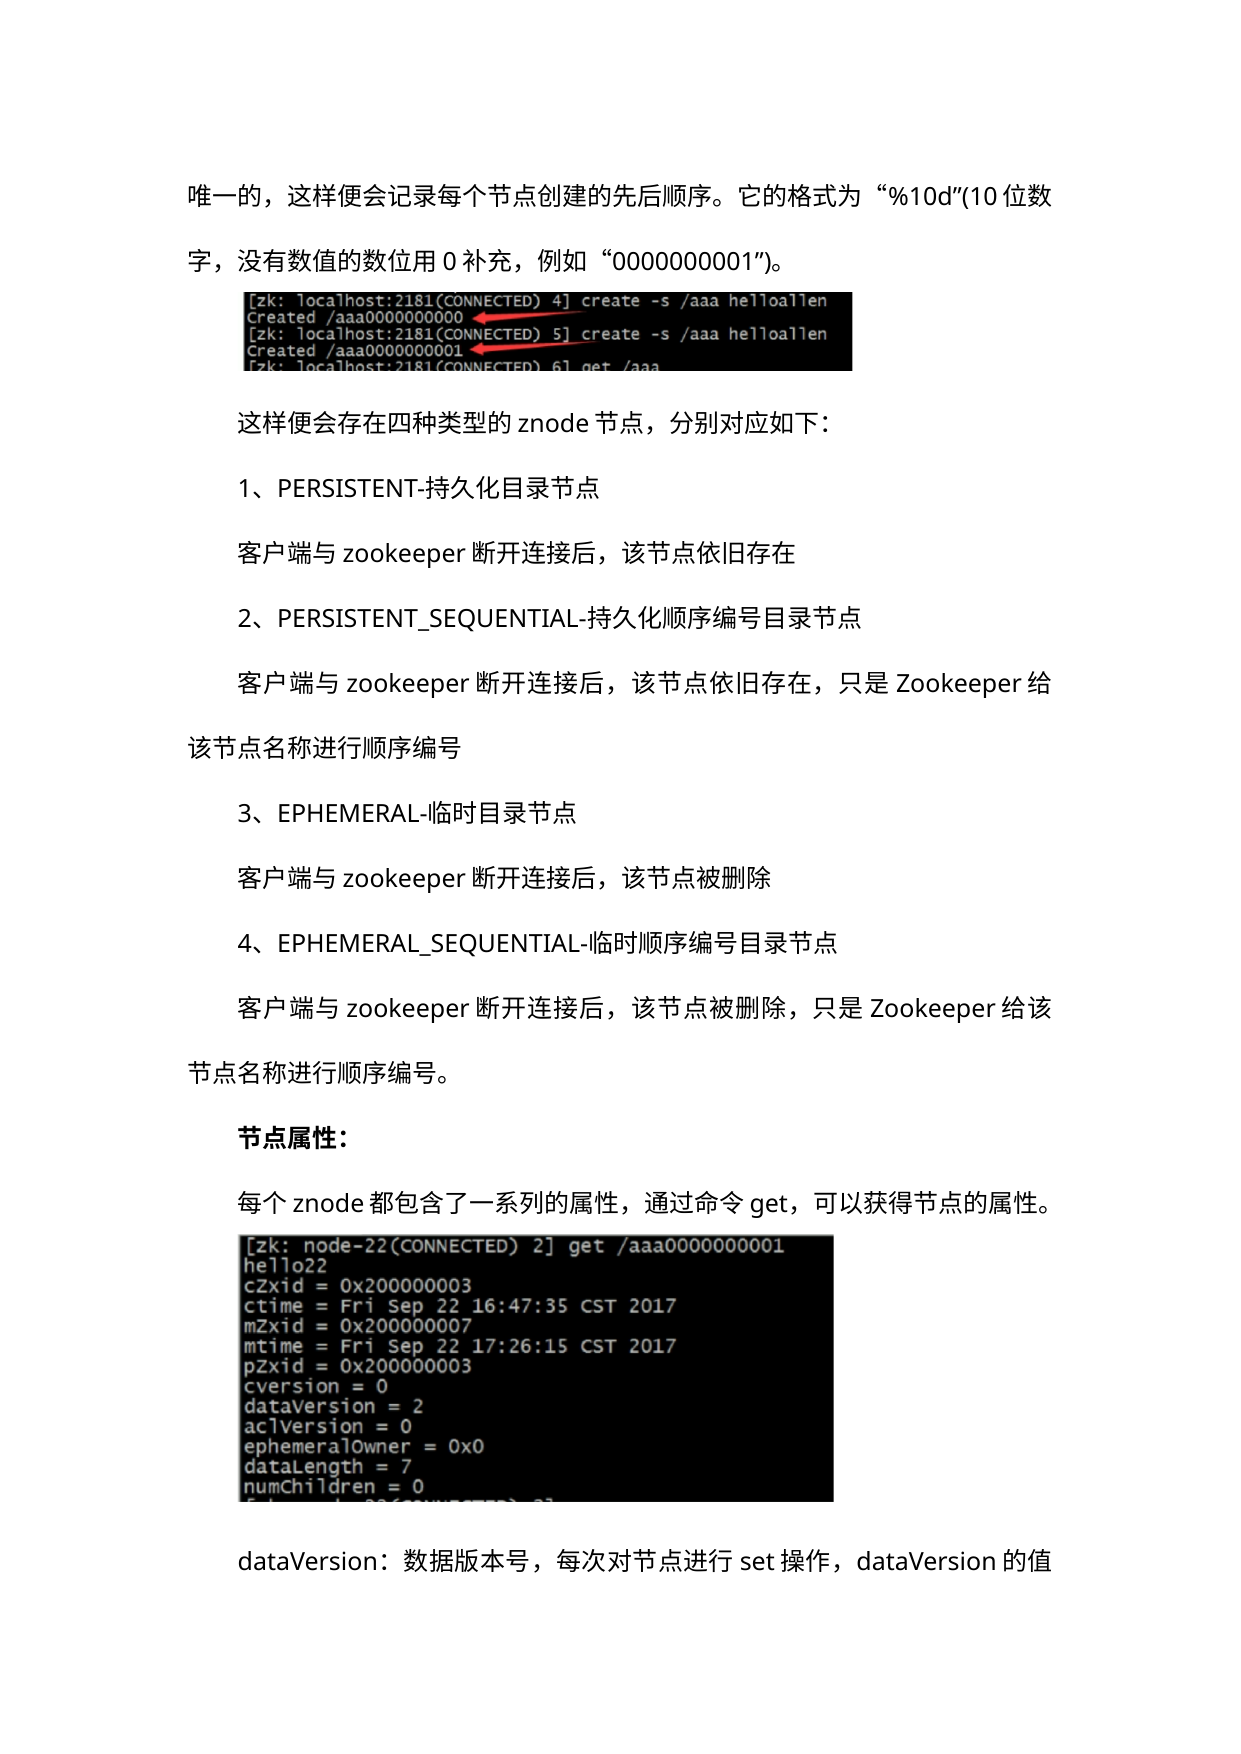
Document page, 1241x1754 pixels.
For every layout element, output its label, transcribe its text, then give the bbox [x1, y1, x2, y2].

list 节点属性： [187, 1104, 1053, 1169]
list 客户端与zookeeper断开连接后，该节点依旧存在 [187, 519, 1053, 584]
picture [237, 1234, 834, 1502]
picture [237, 292, 853, 371]
list 1、PERSISTENT-持久化目录节点 [187, 454, 1053, 519]
list 客户端与zookeeper断开连接后，该节点依旧存在，只是Zookeeper给该节点名称进行顺序编号 [187, 649, 1053, 779]
list 每个znode都包含了一系列的属性，通过命令get，可以获得节点的属性。 [187, 1169, 1053, 1234]
list 3、EPHEMERAL-临时目录节点 [187, 779, 1053, 844]
list 2、PERSISTENT_SEQUENTIAL-持久化顺序编号目录节点 [187, 584, 1053, 649]
list 4、EPHEMERAL_SEQUENTIAL-临时顺序编号目录节点 [187, 909, 1053, 974]
list 客户端与zookeeper断开连接后，该节点被删除 [187, 844, 1053, 909]
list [187, 162, 1053, 292]
list 这样便会存在四种类型的znode节点，分别对应如下： [187, 389, 1053, 454]
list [187, 1527, 1053, 1592]
list 客户端与zookeeper断开连接后，该节点被删除，只是Zookeeper给该节点名称进行顺序编号。 [187, 974, 1053, 1104]
